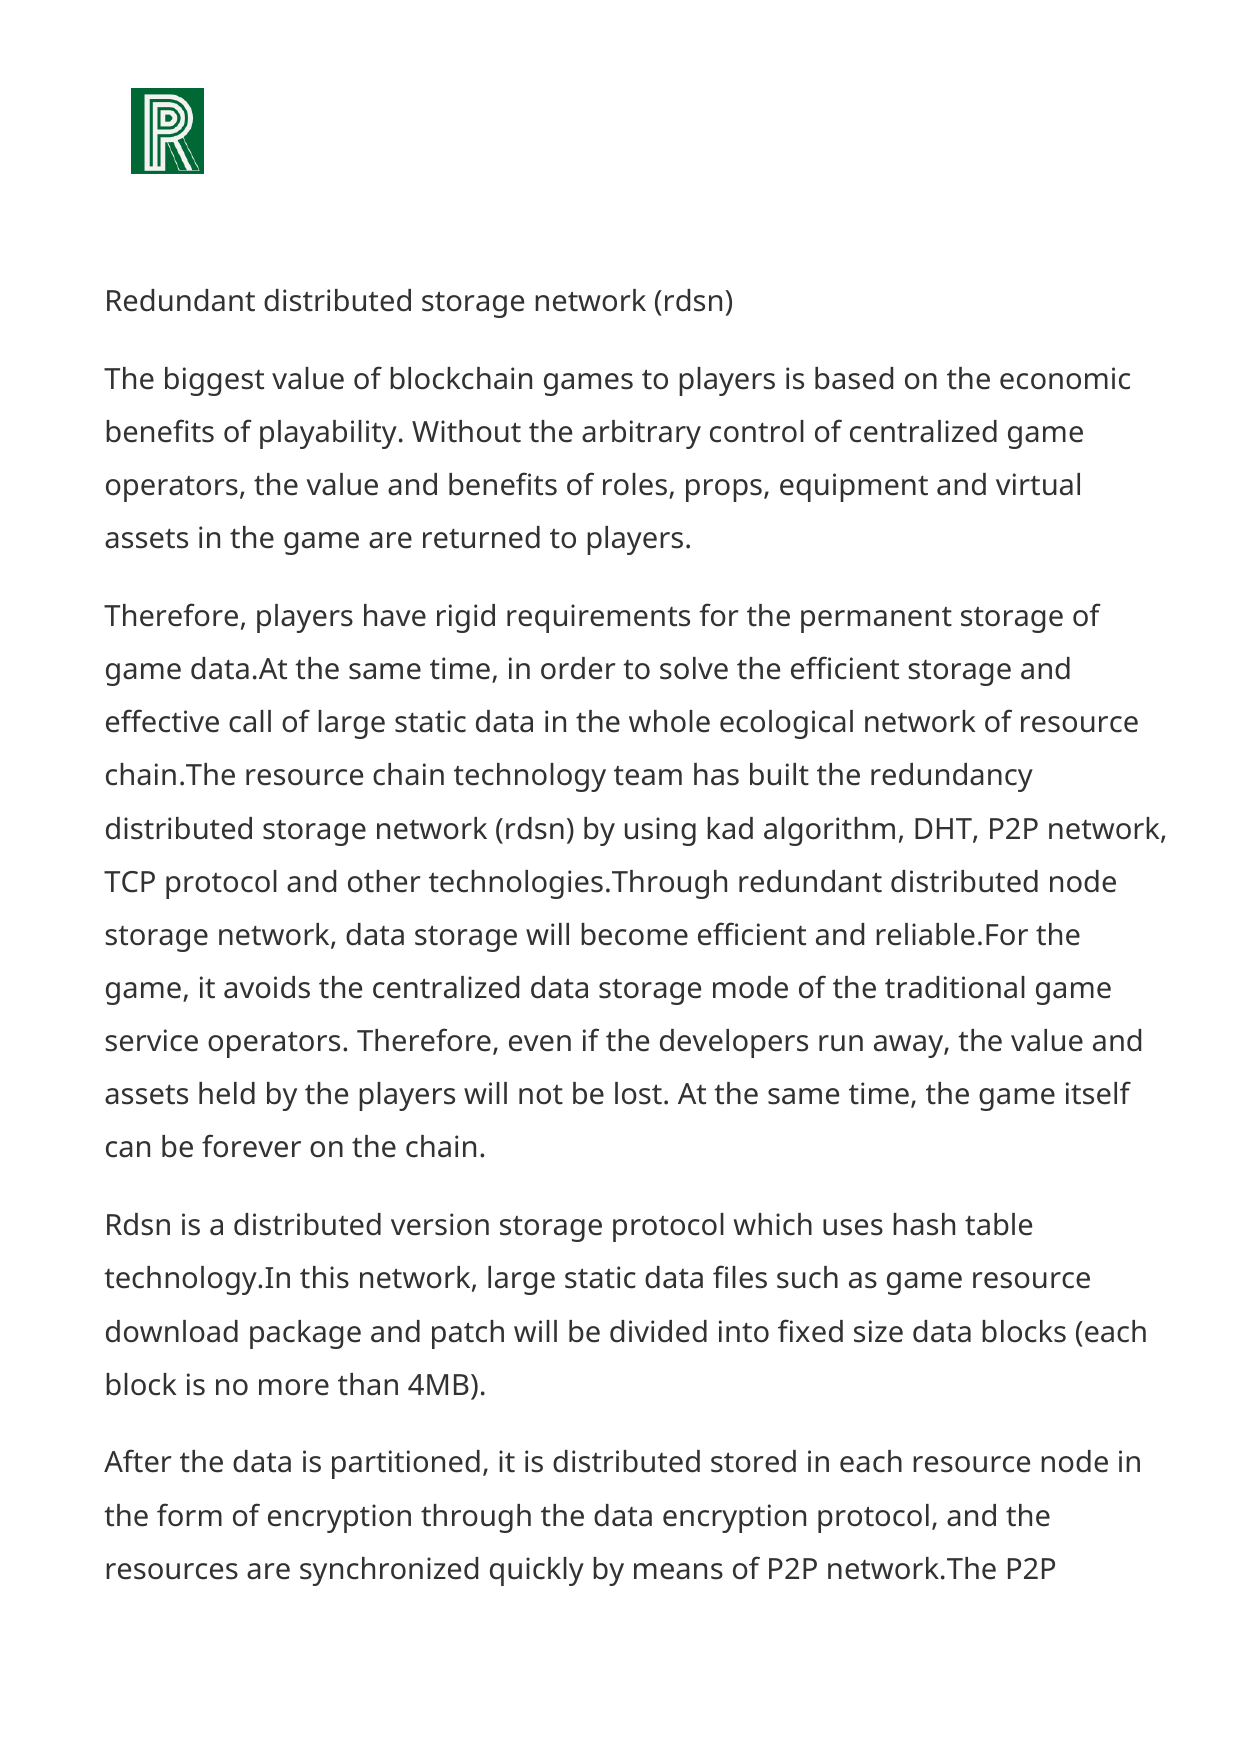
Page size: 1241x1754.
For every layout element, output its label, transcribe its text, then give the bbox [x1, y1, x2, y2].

text benefits of playability. Without the arbitrary control of centralized game [104, 409, 1240, 450]
text Therefore, players have rigid requirements for the permanent storage of [104, 594, 1240, 635]
text block is no more than 4MB). [104, 1362, 1240, 1403]
text The biggest value of blockchain games to players is based on the economic [104, 356, 1240, 397]
text resources are synchronized quickly by means of P2P network.The P2P [104, 1546, 1240, 1587]
text can be forever on the chain. [104, 1125, 1240, 1166]
text game data.At the same time, in order to solve the efficient storage and [104, 647, 1240, 688]
text technology.In this network, large static data files such as game resource [104, 1256, 1240, 1297]
text distributed storage network (rdsn) by using kad algorithm, DHT, P2P network, [104, 806, 1240, 847]
text Redundant distributed storage network (rdsn) [104, 278, 1240, 319]
text download package and patch will be divided into fixed size data blocks (each [104, 1309, 1240, 1350]
text assets in the game are returned to players. [104, 516, 1240, 557]
text TCP protocol and other technologies.Through redundant distributed node [104, 859, 1240, 900]
text storage network, data storage will become efficient and reliable.For the [104, 912, 1240, 953]
text operators, the value and benefits of roles, props, equipment and virtual [104, 463, 1240, 504]
text chain.The resource chain technology team has built the redundancy [104, 753, 1240, 794]
text Rdsn is a distributed version storage protocol which uses hash table [104, 1203, 1240, 1244]
text effective call of large static data in the whole ecological network of resource [104, 700, 1240, 741]
text After the data is partitioned, it is distributed stored in each resource node in [104, 1440, 1240, 1481]
text game, it avoids the centralized data storage mode of the traditional game [104, 966, 1240, 1006]
text service operators. Therefore, even if the developers run away, the value and [104, 1018, 1240, 1059]
text assets held by the players will not be lost. At the same time, the game itself [104, 1072, 1240, 1112]
text the form of encryption through the data encryption protocol, and the [104, 1493, 1240, 1534]
picture [131, 88, 204, 174]
